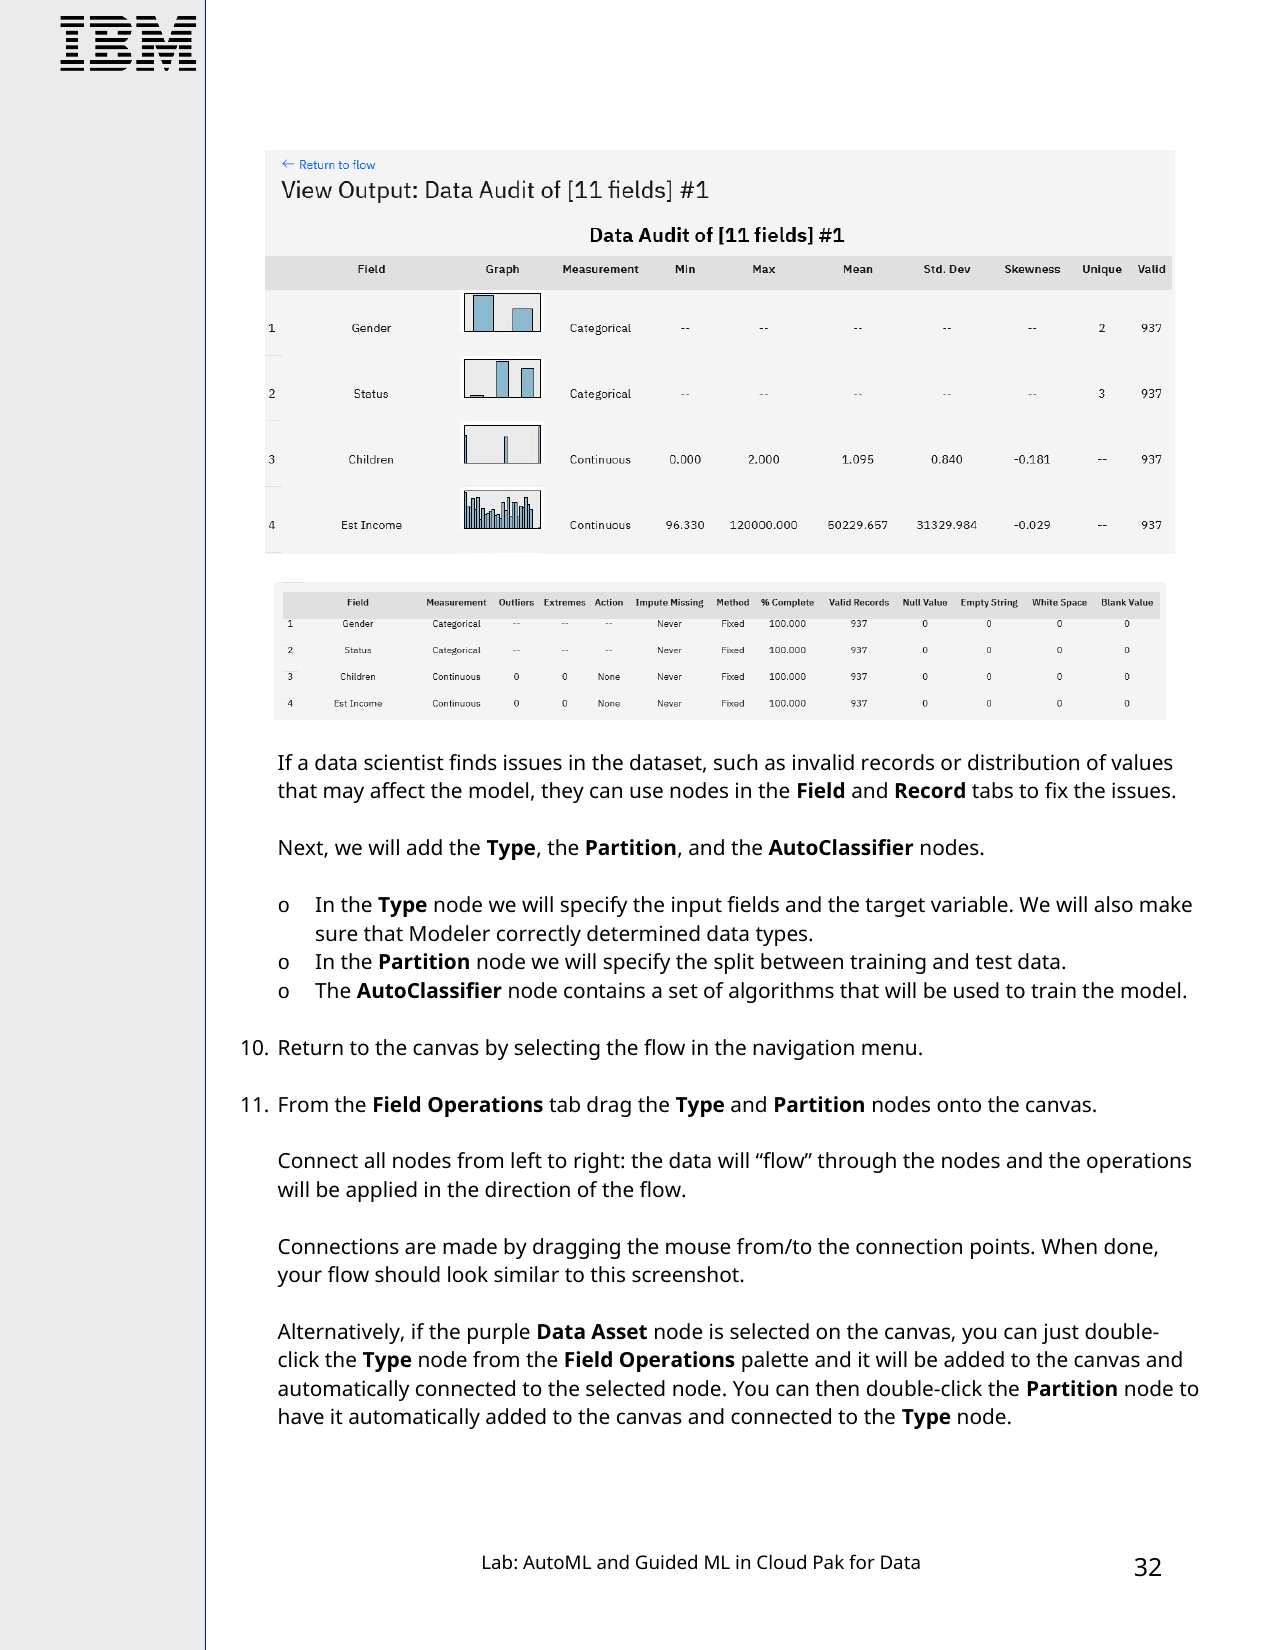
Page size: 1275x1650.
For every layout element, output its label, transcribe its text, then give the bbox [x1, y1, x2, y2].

text Connections are made by dragging the mouse from/to the connection points. When done, your flow should look similar to this screenshot. [277, 1232, 1200, 1289]
list The AutoClassifier node contains a set of algorithms that will be used to train the model. [277, 976, 1200, 1004]
picture [273, 582, 1167, 720]
text Next, we will add the Type, the Partition, and the AutoClassifier nodes. [225, 833, 1200, 862]
picture [60, 16, 197, 71]
text If a data scientist finds issues in the dataset, such as invalid records or distribution of values that may affect the model, they can use nodes in the Field and Record tabs to fix the issues. [277, 748, 1200, 805]
list Return to the canvas by selecting the flow in the navigation menu. [240, 1033, 1200, 1061]
list In the Partition node we will specify the split between training and test data. [277, 947, 1200, 976]
list In the Type node we will specify the input fields and the target variable. We will also make sure that Modeler correctly determined data types. [277, 890, 1200, 947]
text Alternatively, if the purple Data Asset node is selected on the canvas, you can just double-click the Type node from the Field Operations palette and it will be added to the canvas and automatically connected to the selected node. You can then double-click the Partition node to have it automatically added to the canvas and connected to the Type node. [277, 1317, 1200, 1431]
picture [265, 150, 1175, 554]
list From the Field Operations tab drag the Type and Partition nodes onto the canvas. [240, 1090, 1200, 1118]
text Connect all nodes from left to right: the data will “flow” through the nodes and the operations will be applied in the direction of the flow. [277, 1147, 1200, 1203]
